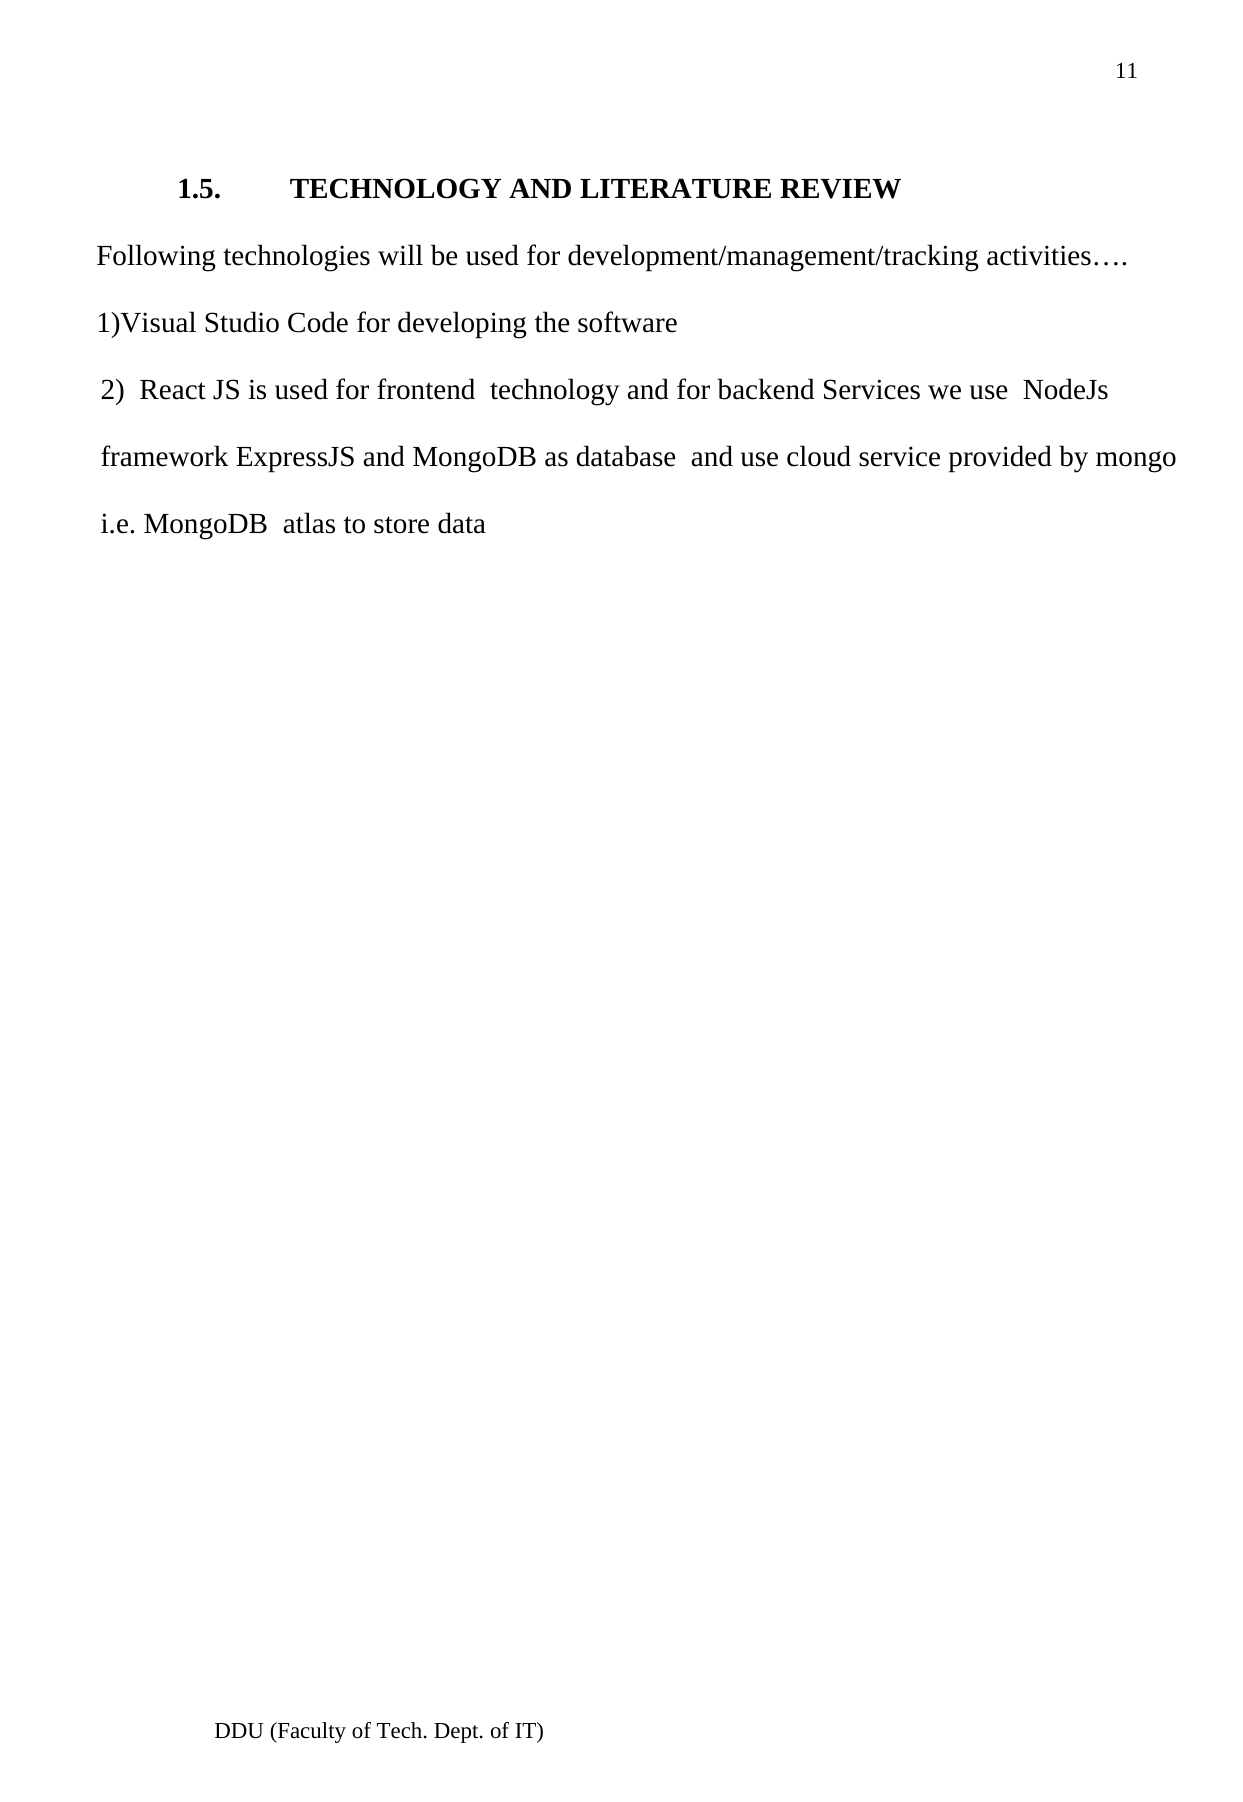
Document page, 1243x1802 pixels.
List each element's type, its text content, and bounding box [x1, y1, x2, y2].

text 2) React JS is used for frontend technology and for backend Services we use NodeJs framework ExpressJS and MongoDB as database and use cloud service provided by mongo i.e. MongoDB atlas to store data [100, 372, 1209, 540]
text Following technologies will be used for development/management/tracking activities…. 1)Visual Studio Code for developing the software [96, 238, 1209, 338]
subtitle TECHNOLOGY AND LITERATURE REVIEW [177, 171, 1209, 204]
